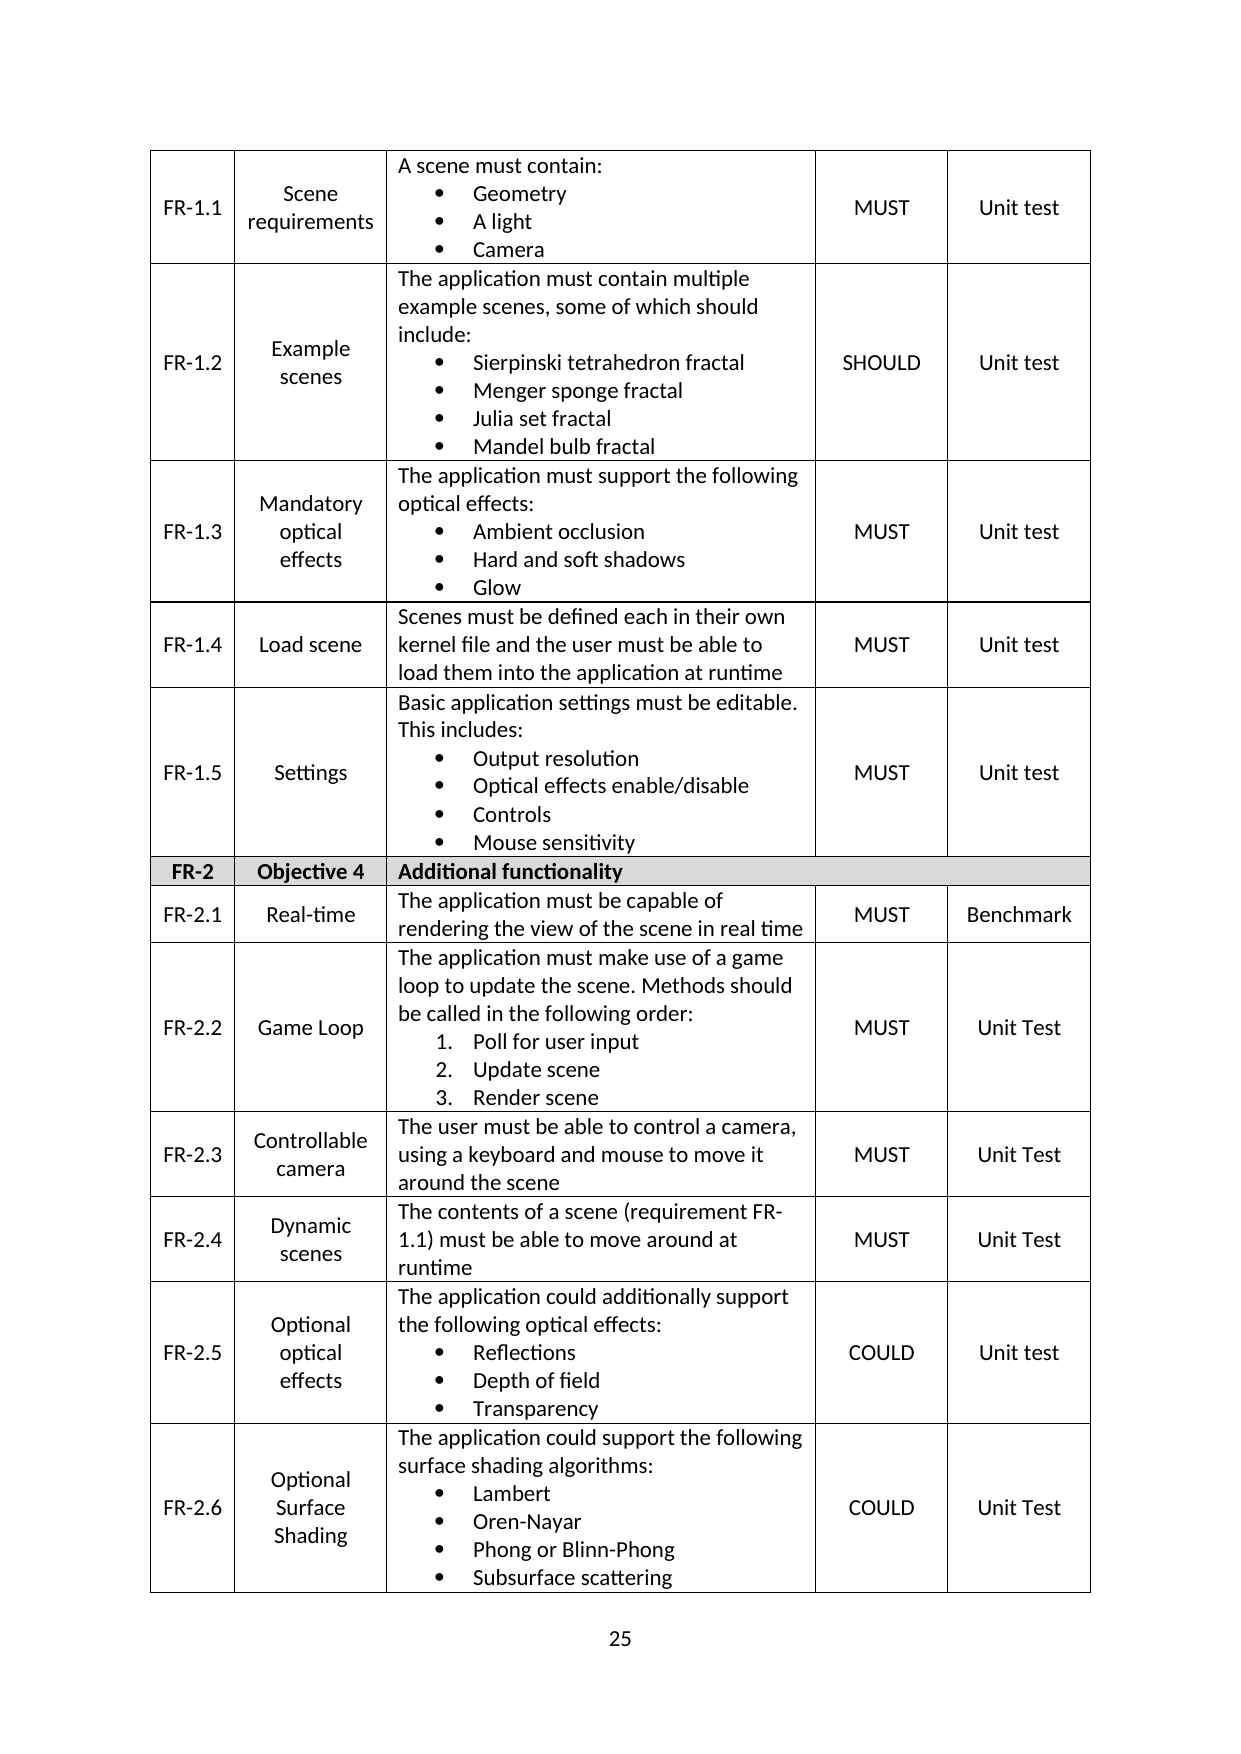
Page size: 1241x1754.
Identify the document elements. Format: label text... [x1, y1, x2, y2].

table_cell FR-1.3 [151, 461, 234, 601]
table_cell MUST [816, 1112, 947, 1196]
table_cell The application could support the following surface shading algorithms: Lambert Oren-Nayar Phong or Blinn-Phong Subsurface scattering [387, 1424, 815, 1592]
table_cell FR-1.2 [151, 264, 234, 460]
table_cell MUST [816, 943, 947, 1111]
table_cell FR-1.1 [151, 151, 234, 263]
table_cell Optional optical effects [235, 1282, 386, 1422]
table_cell MUST [816, 603, 947, 687]
table_cell Example scenes [235, 264, 386, 460]
table_cell Settings [235, 688, 386, 856]
table_cell FR-2.5 [151, 1282, 234, 1422]
table_cell Unit test [948, 151, 1090, 263]
table_cell FR-1.4 [151, 603, 234, 687]
table_cell A scene must contain: Geometry A light Camera [387, 151, 815, 263]
table_cell Unit Test [948, 1424, 1090, 1592]
table_cell Scenes must be defined each in their own kernel file and the user must be able to load them into the application at runtime [387, 603, 815, 687]
table_cell Scene requirements [235, 151, 386, 263]
table_cell Optional Surface Shading [235, 1424, 386, 1592]
table_cell MUST [816, 886, 947, 942]
table_cell MUST [816, 461, 947, 601]
table_cell MUST [816, 688, 947, 856]
table_cell Mandatory optical effects [235, 461, 386, 601]
table_cell Objective 4 [235, 857, 386, 885]
table_cell Controllable camera [235, 1112, 386, 1196]
table_cell Load scene [235, 603, 386, 687]
table_cell COULD [816, 1424, 947, 1592]
table_cell Unit Test [948, 1197, 1090, 1281]
table_cell FR-2.6 [151, 1424, 234, 1592]
table_cell MUST [816, 151, 947, 263]
table_cell FR-1.5 [151, 688, 234, 856]
table_cell Unit test [948, 461, 1090, 601]
table_cell Additional functionality [387, 857, 1090, 885]
table_cell Real-time [235, 886, 386, 942]
table_cell Game Loop [235, 943, 386, 1111]
table_cell Unit Test [948, 943, 1090, 1111]
table_cell Basic application settings must be editable. This includes: Output resolution Optical effects enable/disable Controls Mouse sensitivity [387, 688, 815, 856]
table_cell The contents of a scene (requirement FR-1.1) must be able to move around at runtime [387, 1197, 815, 1281]
table_cell FR-2.2 [151, 943, 234, 1111]
table_cell The application must support the following optical effects: Ambient occlusion Hard and soft shadows Glow [387, 461, 815, 601]
table_cell Unit test [948, 688, 1090, 856]
table_cell Unit Test [948, 1112, 1090, 1196]
table_cell Unit test [948, 1282, 1090, 1422]
table_cell The application must make use of a game loop to update the scene. Methods should be called in the following order: Poll for user input Update scene Render scene [387, 943, 815, 1111]
table_cell COULD [816, 1282, 947, 1422]
table_cell Benchmark [948, 886, 1090, 942]
table_cell FR-2.3 [151, 1112, 234, 1196]
table_cell The user must be able to control a camera, using a keyboard and mouse to move it around the scene [387, 1112, 815, 1196]
table_cell The application must contain multiple example scenes, some of which should include: Sierpinski tetrahedron fractal Menger sponge fractal Julia set fractal Mandel bulb fractal [387, 264, 815, 460]
table_cell SHOULD [816, 264, 947, 460]
table_cell The application must be capable of rendering the view of the scene in real time [387, 886, 815, 942]
table_cell Dynamic scenes [235, 1197, 386, 1281]
table_cell Unit test [948, 603, 1090, 687]
table_cell FR-2.4 [151, 1197, 234, 1281]
table_cell The application could additionally support the following optical effects: Reflections Depth of field Transparency [387, 1282, 815, 1422]
table_cell Unit test [948, 264, 1090, 460]
table_cell FR-2.1 [151, 886, 234, 942]
table_cell FR-2 [151, 857, 234, 885]
table_cell MUST [816, 1197, 947, 1281]
